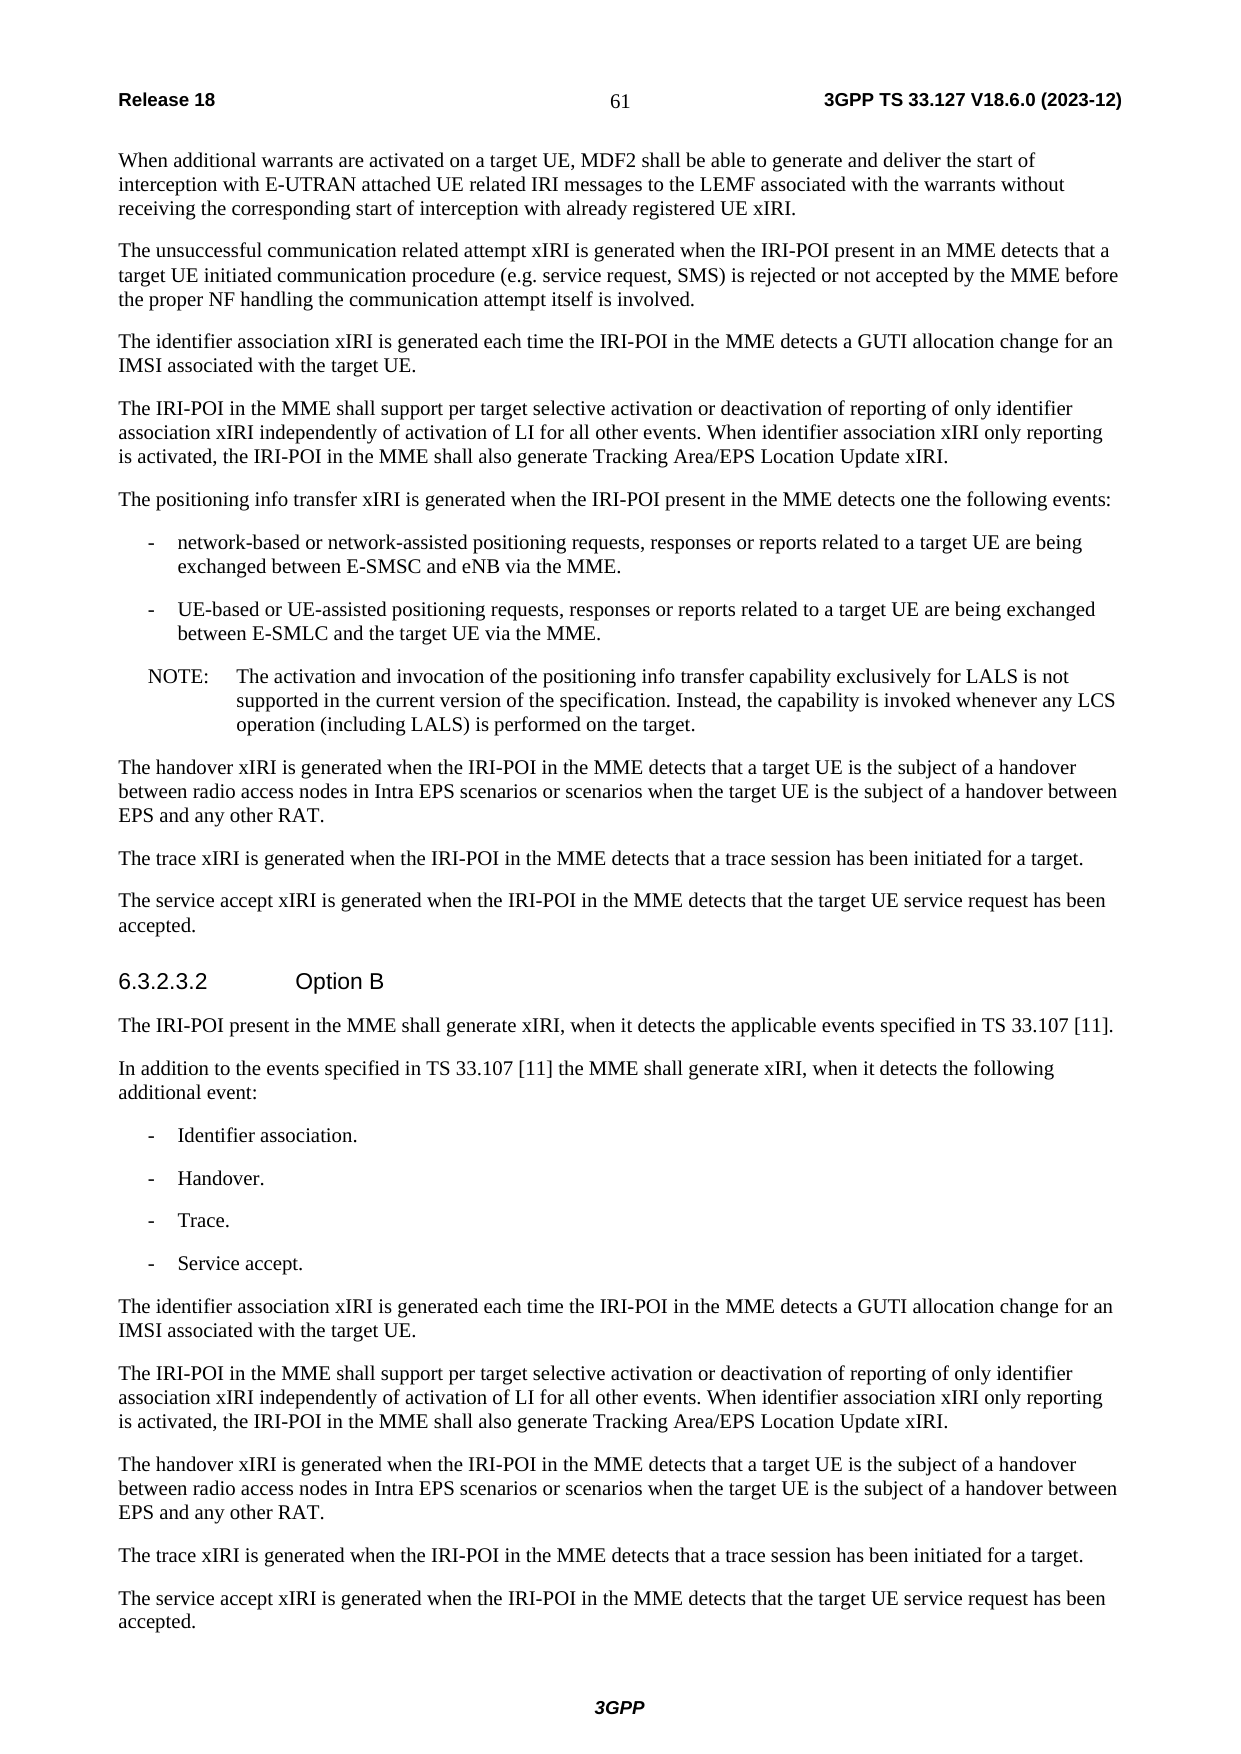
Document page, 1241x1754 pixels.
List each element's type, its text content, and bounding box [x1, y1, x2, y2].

text The handover xIRI is generated when the IRI-POI in the MME detects that a target UE is the subject of a handover between radio access nodes in Intra EPS scenarios or scenarios when the target UE is the subject of a handover between EPS and any other RAT. [118, 755, 1122, 827]
text The IRI-POI present in the MME shall generate xIRI, when it detects the applicable events specified in TS 33.107 [11]. [118, 1013, 1122, 1037]
text The trace xIRI is generated when the IRI-POI in the MME detects that a trace session has been initiated for a target. [118, 1543, 1122, 1567]
text The identifier association xIRI is generated each time the IRI-POI in the MME detects a GUTI allocation change for an IMSI associated with the target UE. [118, 1294, 1122, 1342]
text The service accept xIRI is generated when the IRI-POI in the MME detects that the target UE service request has been accepted. [118, 1585, 1122, 1633]
text The unsuccessful communication related attempt xIRI is generated when the IRI-POI present in an MME detects that a target UE initiated communication procedure (e.g. service request, SMS) is rejected or not accepted by the MME before the proper NF handling the communication attempt itself is involved. [118, 238, 1122, 311]
text The IRI-POI in the MME shall support per target selective activation or deactivation of reporting of only identifier association xIRI independently of activation of LI for all other events. When identifier association xIRI only reporting is activated, the IRI-POI in the MME shall also generate Tracking Area/EPS Location Update xIRI. [118, 396, 1122, 468]
text - Service accept. [148, 1251, 1122, 1275]
text - Identifier association. [148, 1123, 1122, 1147]
text NOTE: The activation and invocation of the positioning info transfer capability exclusively for LALS is not supported in the current version of the specification. Instead, the capability is invoked whenever any LCS operation (including LALS) is performed on the target. [148, 664, 1122, 736]
text The identifier association xIRI is generated each time the IRI-POI in the MME detects a GUTI allocation change for an IMSI associated with the target UE. [118, 329, 1122, 377]
text The IRI-POI in the MME shall support per target selective activation or deactivation of reporting of only identifier association xIRI independently of activation of LI for all other events. When identifier association xIRI only reporting is activated, the IRI-POI in the MME shall also generate Tracking Area/EPS Location Update xIRI. [118, 1361, 1122, 1433]
text The trace xIRI is generated when the IRI-POI in the MME detects that a trace session has been initiated for a target. [118, 846, 1122, 870]
subtitle 6.3.2.3.2 Option B [118, 968, 1122, 994]
text In addition to the events specified in TS 33.107 [11] the MME shall generate xIRI, when it detects the following additional event: [118, 1056, 1122, 1104]
text - UE-based or UE-assisted positioning requests, responses or reports related to a target UE are being exchanged between E-SMLC and the target UE via the MME. [148, 597, 1122, 645]
text - Trace. [148, 1208, 1122, 1232]
text The positioning info transfer xIRI is generated when the IRI-POI present in the MME detects one the following events: [118, 487, 1122, 511]
text - Handover. [148, 1165, 1122, 1189]
text The handover xIRI is generated when the IRI-POI in the MME detects that a target UE is the subject of a handover between radio access nodes in Intra EPS scenarios or scenarios when the target UE is the subject of a handover between EPS and any other RAT. [118, 1452, 1122, 1524]
text When additional warrants are activated on a target UE, MDF2 shall be able to generate and deliver the start of interception with E-UTRAN attached UE related IRI messages to the LEMF associated with the warrants without receiving the corresponding start of interception with already registered UE xIRI. [118, 147, 1122, 220]
text - network-based or network-assisted positioning requests, responses or reports related to a target UE are being exchanged between E-SMSC and eNB via the MME. [148, 530, 1122, 578]
text The service accept xIRI is generated when the IRI-POI in the MME detects that the target UE service request has been accepted. [118, 888, 1122, 937]
